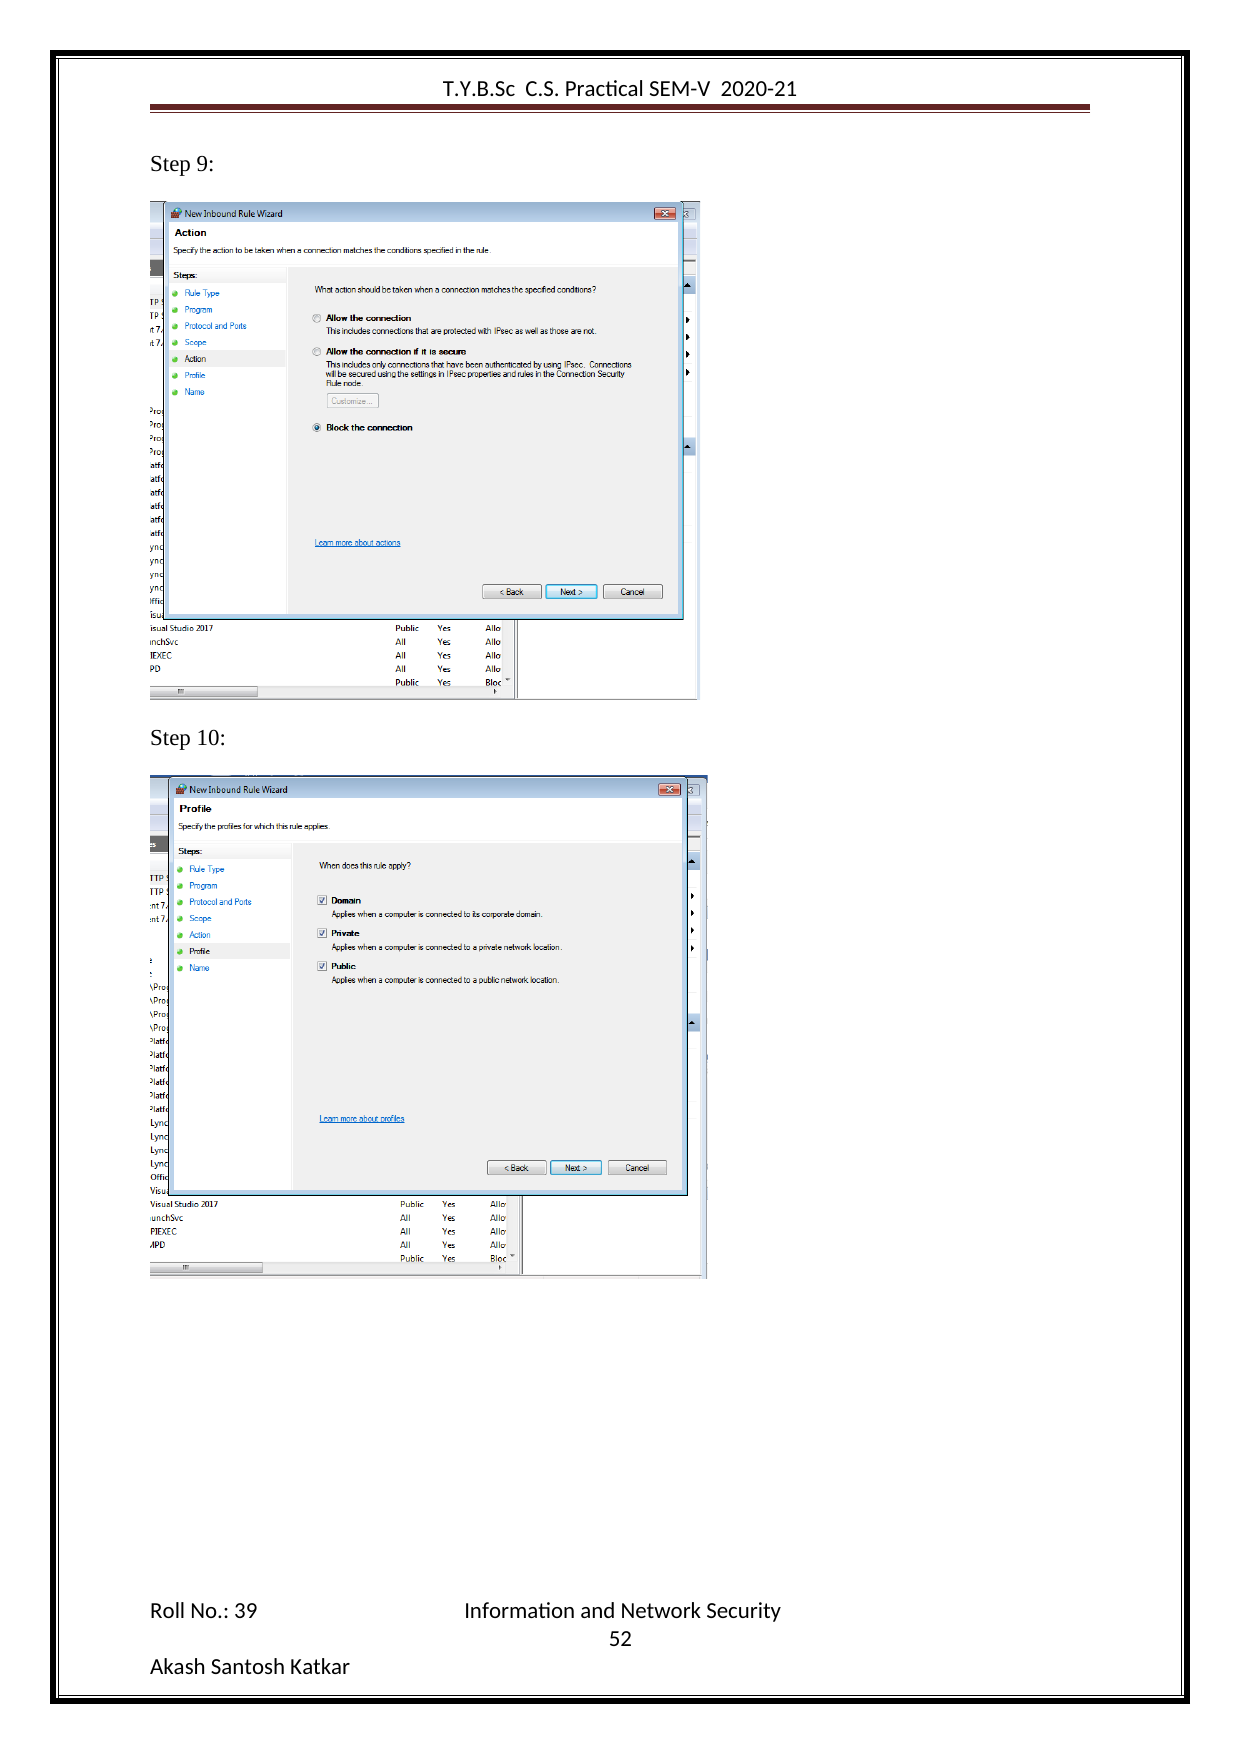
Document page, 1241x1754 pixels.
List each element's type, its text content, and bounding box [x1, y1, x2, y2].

picture [150, 775, 708, 1279]
picture [150, 201, 700, 700]
text Step 10: [150, 724, 1090, 751]
text Step 9: [150, 150, 1090, 176]
